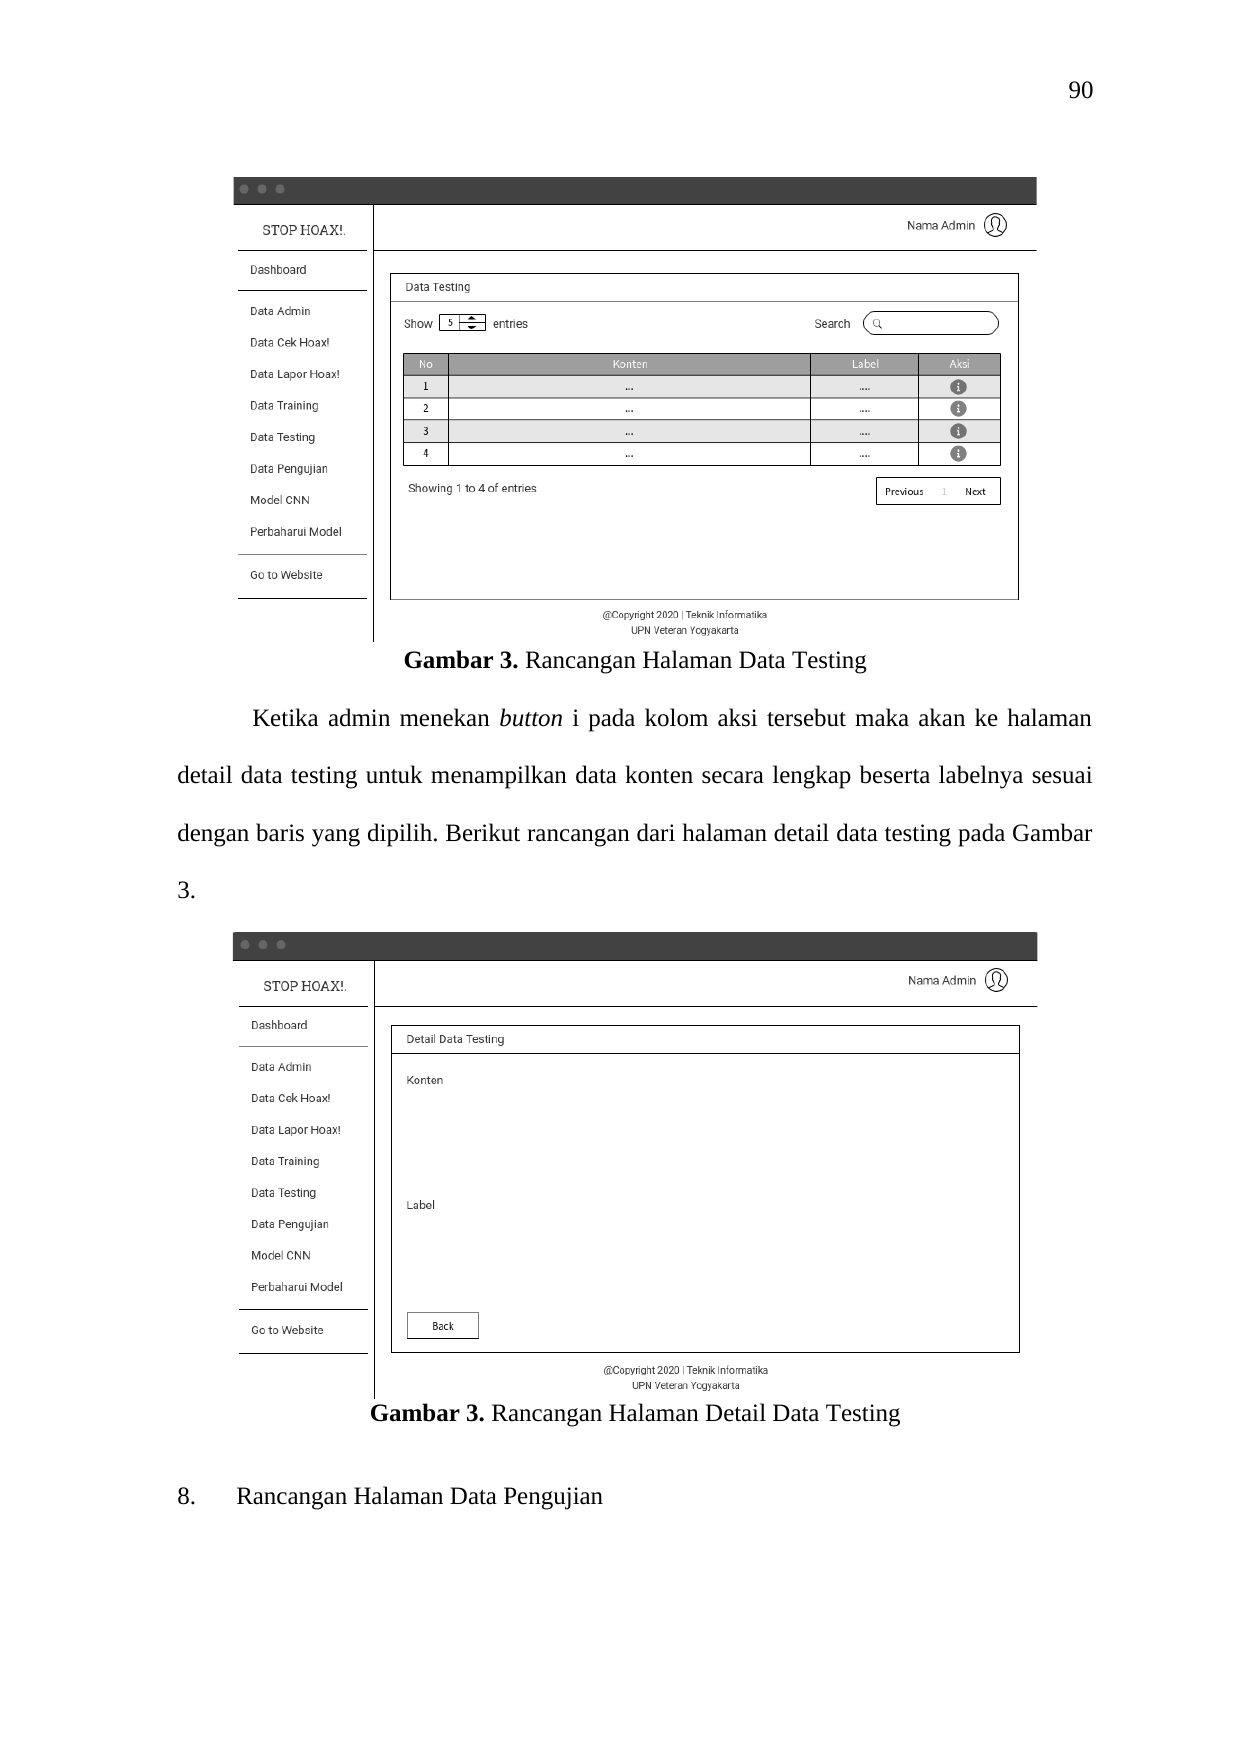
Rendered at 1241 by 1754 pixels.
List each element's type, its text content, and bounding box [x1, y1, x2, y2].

list Gambar 3. Rancangan Halaman Data Testing [177, 645, 1093, 674]
list Rancangan Halaman Data Pengujian [177, 1481, 1093, 1510]
list Ketika admin menekan button i pada kolom aksi tersebut maka akan ke halaman detail data testing untuk menampilkan data konten secara lengkap beserta labelnya sesuai dengan baris yang dipilih. Berikut rancangan dari halaman detail data testing pada Gambar 3. [177, 703, 1093, 904]
picture [233, 177, 1037, 642]
picture [232, 932, 1038, 1399]
text Gambar 3. Rancangan Halaman Detail Data Testing [177, 1398, 1093, 1427]
